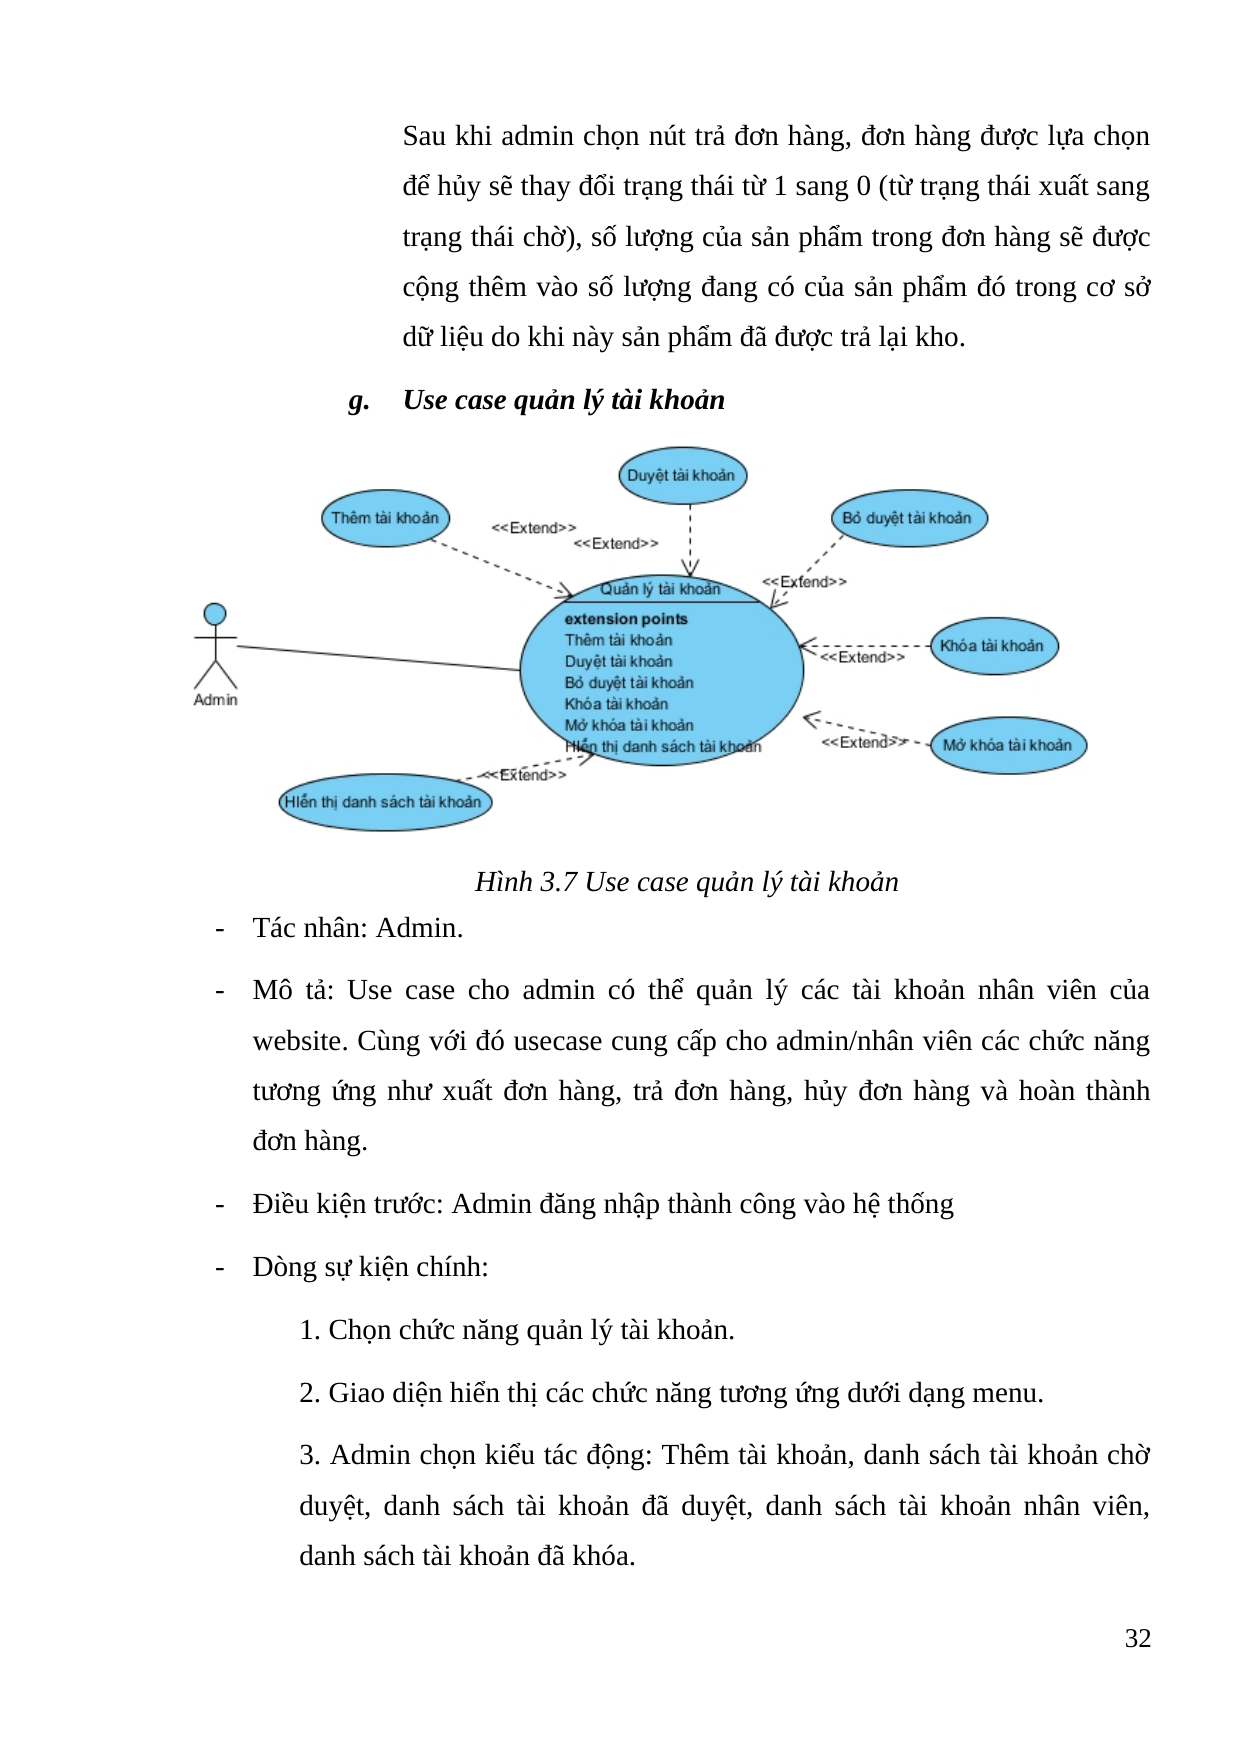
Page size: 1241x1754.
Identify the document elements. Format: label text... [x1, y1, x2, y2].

text Use case quản lý tài khoản [290, 382, 1152, 416]
list Mô tả: Use case cho admin có thể quản lý các tài khoản nhân viên của website. Cùng với đó usecase cung cấp cho admin/nhân viên các chức năng tương ứng như xuất đơn hàng, trả đơn hàng, hủy đơn hàng và hoàn thành đơn hàng. [215, 972, 1152, 1157]
text Hình 3.7 Use case quản lý tài khoản [177, 864, 1152, 897]
list Dòng sự kiện chính: [215, 1249, 1152, 1283]
list Tác nhân: Admin. [215, 910, 1152, 943]
picture [177, 445, 1092, 836]
text 2. Giao diện hiển thị các chức năng tương ứng dưới dạng menu. [299, 1375, 1152, 1408]
text 3. Admin chọn kiểu tác động: Thêm tài khoản, danh sách tài khoản chờ duyệt, danh sách tài khoản đã duyệt, danh sách tài khoản nhân viên, danh sách tài khoản đã khóa. [299, 1437, 1152, 1572]
list Điều kiện trước: Admin đăng nhập thành công vào hệ thống [215, 1186, 1152, 1220]
text 1. Chọn chức năng quản lý tài khoản. [299, 1312, 1152, 1345]
list Sau khi admin chọn nút trả đơn hàng, đơn hàng được lựa chọn để hủy sẽ thay đổi trạng thái từ 1 sang 0 (từ trạng thái xuất sang trạng thái chờ), số lượng của sản phẩm trong đơn hàng sẽ được cộng thêm vào số lượng đang có của sản phẩm đó trong cơ sở dữ liệu do khi này sản phẩm đã được trả lại kho. [402, 118, 1152, 353]
